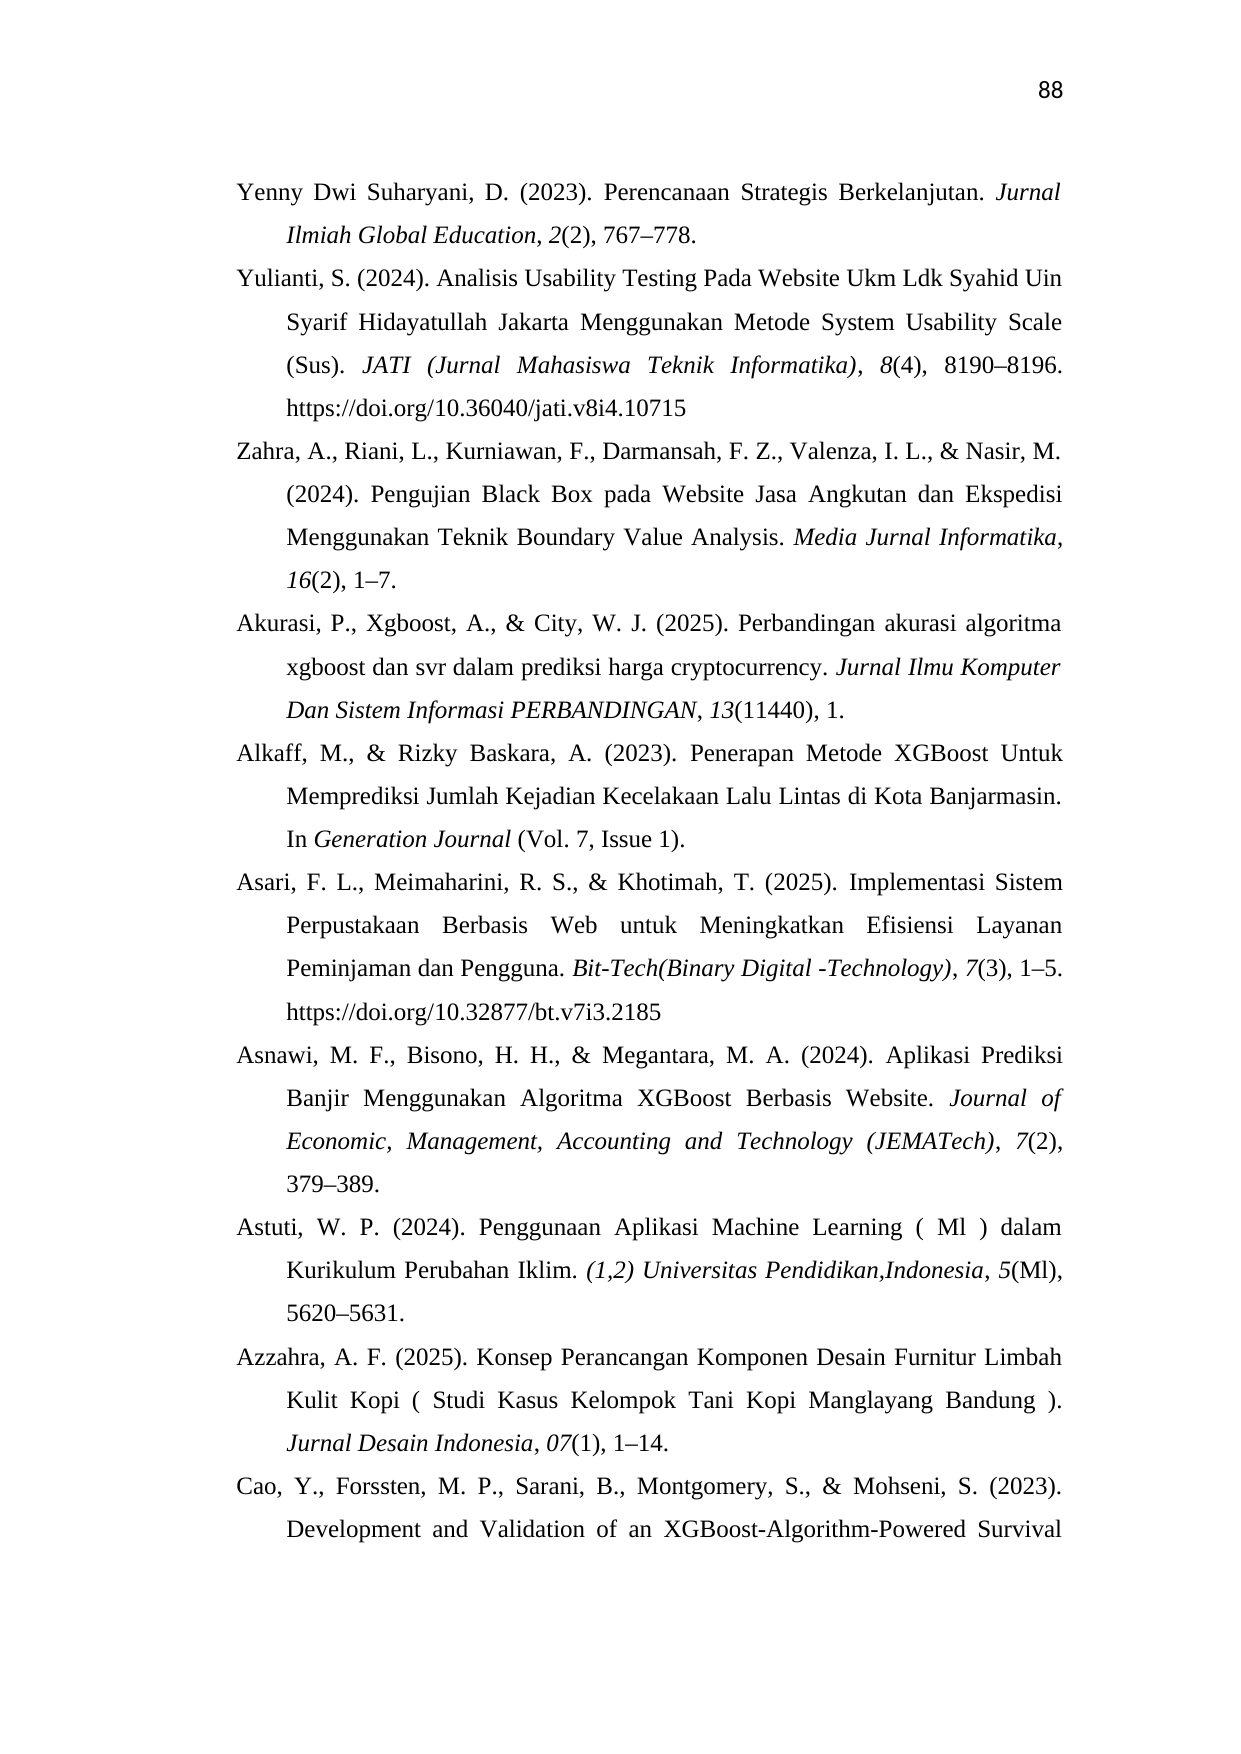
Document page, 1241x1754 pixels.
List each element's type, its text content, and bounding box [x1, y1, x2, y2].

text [236, 1471, 1063, 1543]
text Asnawi, M. F., Bisono, H. H., & Megantara, M. A. (2024). Aplikasi Prediksi Banjir Menggunakan Algoritma XGBoost Berbasis Website. Journal of Economic, Management, Accounting and Technology (JEMATech), 7(2), 379–389. [236, 1040, 1063, 1198]
text Zahra, A., Riani, L., Kurniawan, F., Darmansah, F. Z., Valenza, I. L., & Nasir, M. (2024). Pengujian Black Box pada Website Jasa Angkutan dan Ekspedisi Menggunakan Teknik Boundary Value Analysis. Media Jurnal Informatika, 16(2), 1–7. [236, 436, 1063, 594]
text Yulianti, S. (2024). Analisis Usability Testing Pada Website Ukm Ldk Syahid Uin Syarif Hidayatullah Jakarta Menggunakan Metode System Usability Scale (Sus). JATI (Jurnal Mahasiswa Teknik Informatika), 8(4), 8190–8196. https://doi.org/10.36040/jati.v8i4.10715 [236, 263, 1063, 422]
text Yenny Dwi Suharyani, D. (2023). Perencanaan Strategis Berkelanjutan. Jurnal Ilmiah Global Education, 2(2), 767–778. [236, 177, 1063, 249]
text Azzahra, A. F. (2025). Konsep Perancangan Komponen Desain Furnitur Limbah Kulit Kopi ( Studi Kasus Kelompok Tani Kopi Manglayang Bandung ). Jurnal Desain Indonesia, 07(1), 1–14. [236, 1342, 1063, 1457]
text Alkaff, M., & Rizky Baskara, A. (2023). Penerapan Metode XGBoost Untuk Memprediksi Jumlah Kejadian Kecelakaan Lalu Lintas di Kota Banjarmasin. In Generation Journal (Vol. 7, Issue 1). [236, 738, 1063, 853]
text Astuti, W. P. (2024). Penggunaan Aplikasi Machine Learning ( Ml ) dalam Kurikulum Perubahan Iklim. (1,2) Universitas Pendidikan,Indonesia, 5(Ml), 5620–5631. [236, 1212, 1063, 1327]
text Akurasi, P., Xgboost, A., & City, W. J. (2025). Perbandingan akurasi algoritma xgboost dan svr dalam prediksi harga cryptocurrency. Jurnal Ilmu Komputer Dan Sistem Informasi PERBANDINGAN, 13(11440), 1. [236, 608, 1063, 723]
text Asari, F. L., Meimaharini, R. S., & Khotimah, T. (2025). Implementasi Sistem Perpustakaan Berbasis Web untuk Meningkatkan Efisiensi Layanan Peminjaman dan Pengguna. Bit-Tech(Binary Digital -Technology), 7(3), 1–5. https://doi.org/10.32877/bt.v7i3.2185 [236, 867, 1063, 1025]
